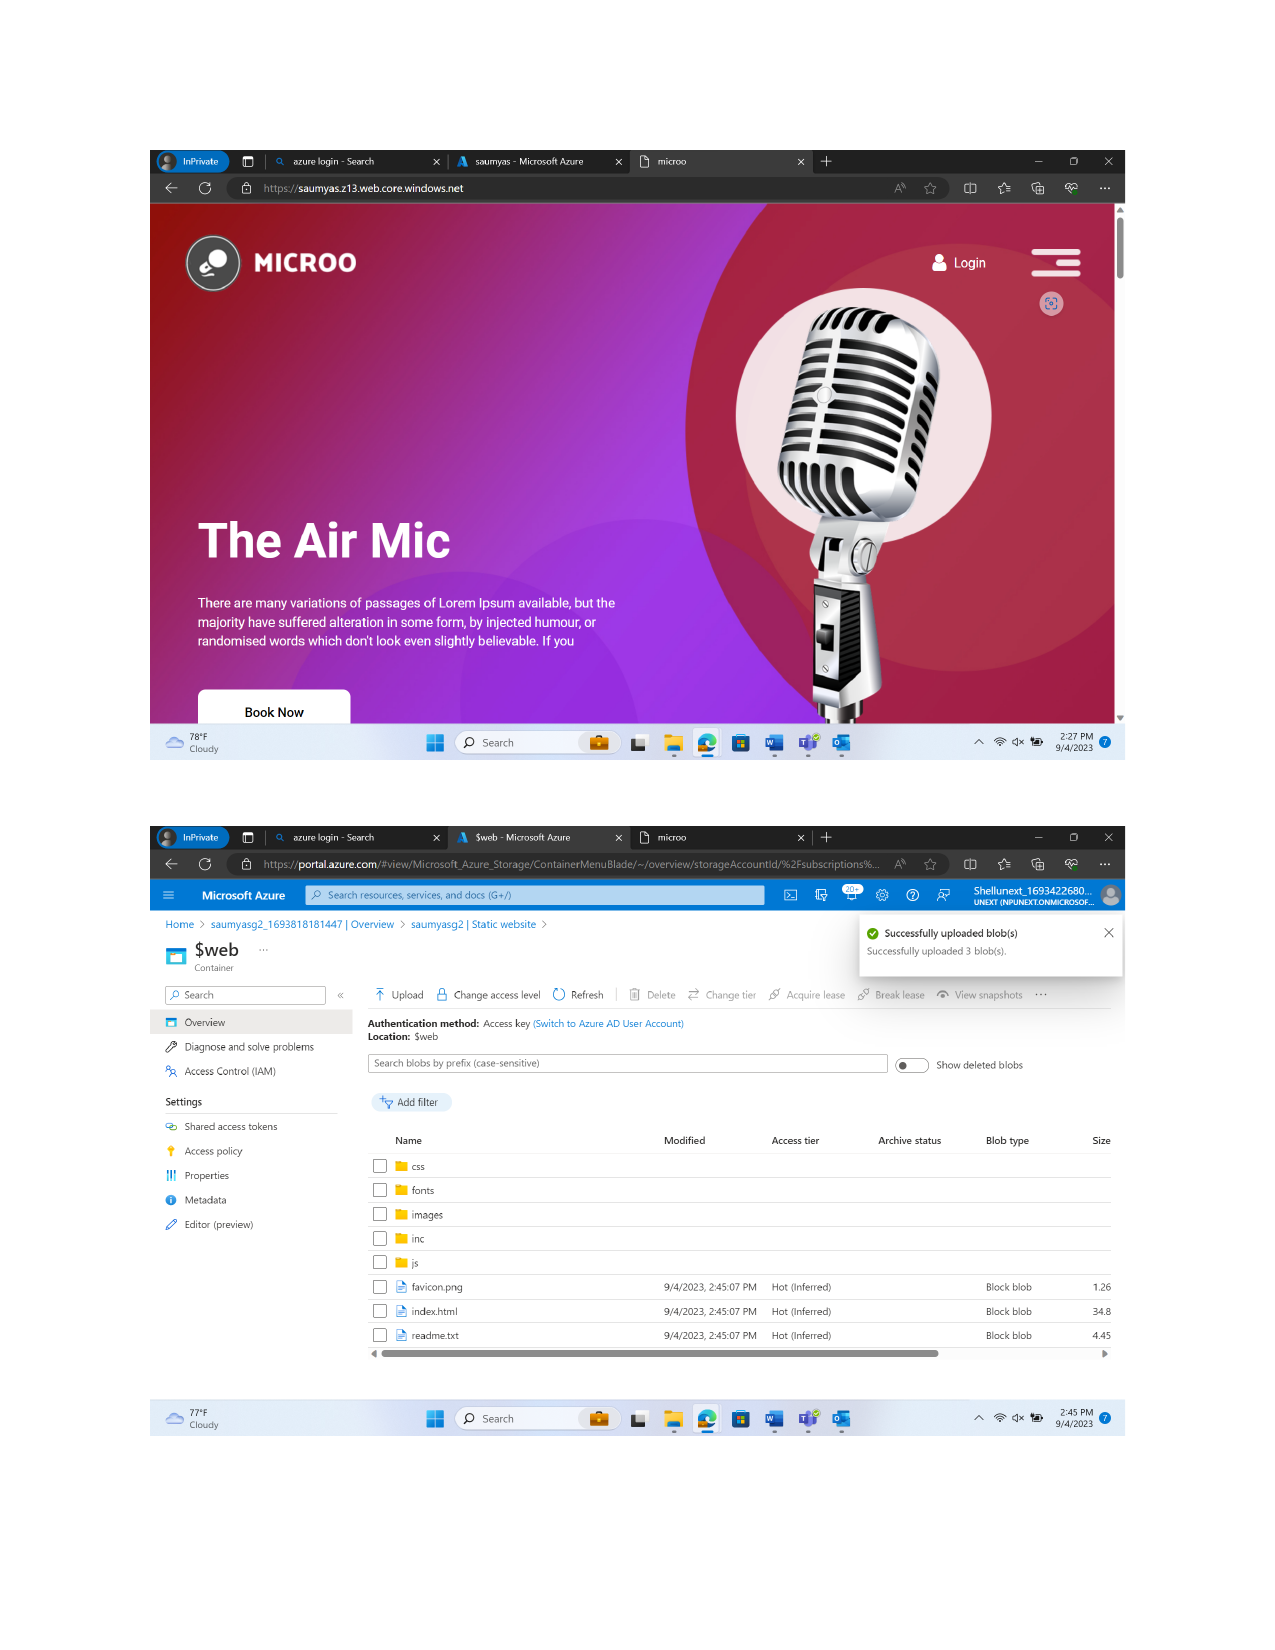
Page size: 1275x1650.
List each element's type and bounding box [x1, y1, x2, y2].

picture [150, 826, 1125, 1436]
picture [150, 150, 1125, 760]
